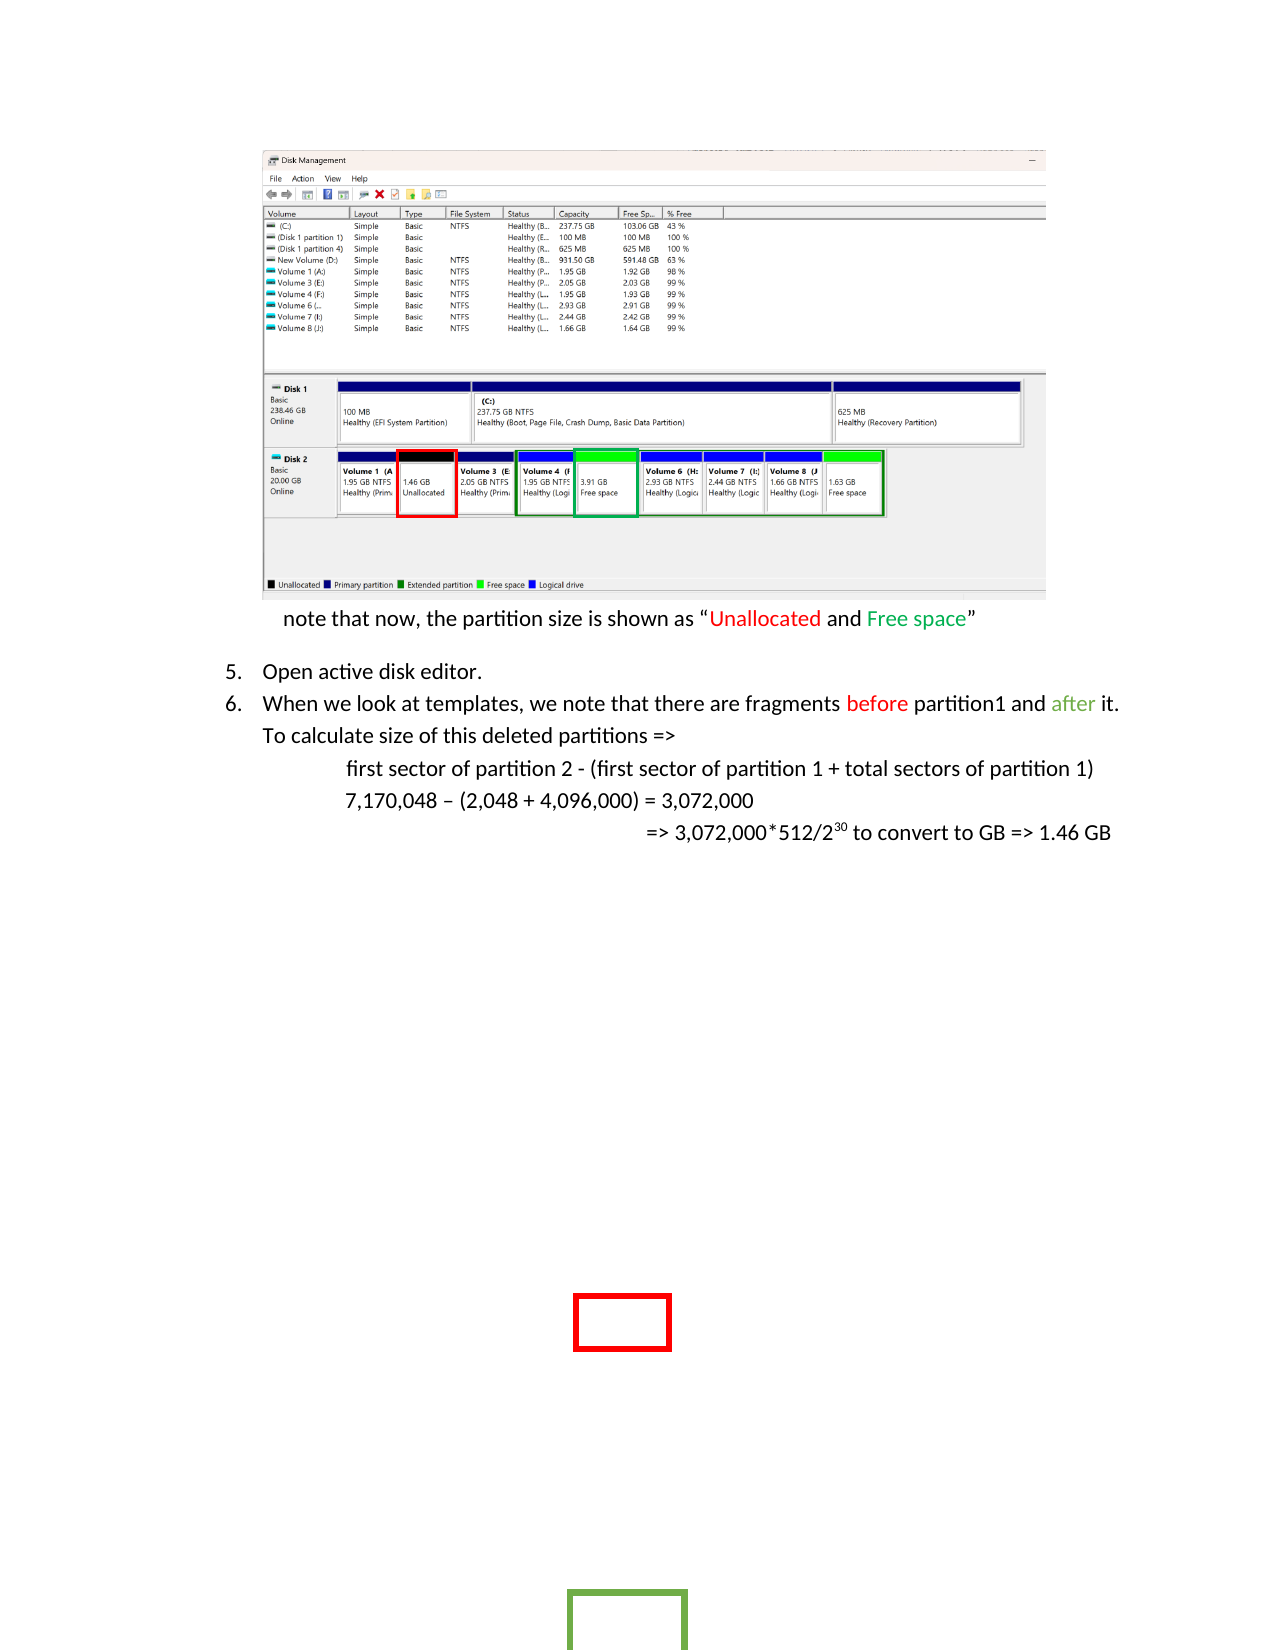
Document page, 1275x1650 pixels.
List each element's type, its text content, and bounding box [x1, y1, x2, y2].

list 7,170,048 – (2,048 + 4,096,000) = 3,072,000 => 3,072,000*512/230 to convert to GB => 1.46 GB [262, 786, 1125, 846]
picture [262, 150, 1046, 600]
list When we look at templates, we note that there are fragments before partition1 and after it. [225, 689, 1125, 717]
list Open active disk editor. [225, 657, 1125, 685]
list To calculate size of this deleted partitions => first sector of partition 2 - (first sector of partition 1 + total sectors of partition 1) [262, 722, 1125, 782]
